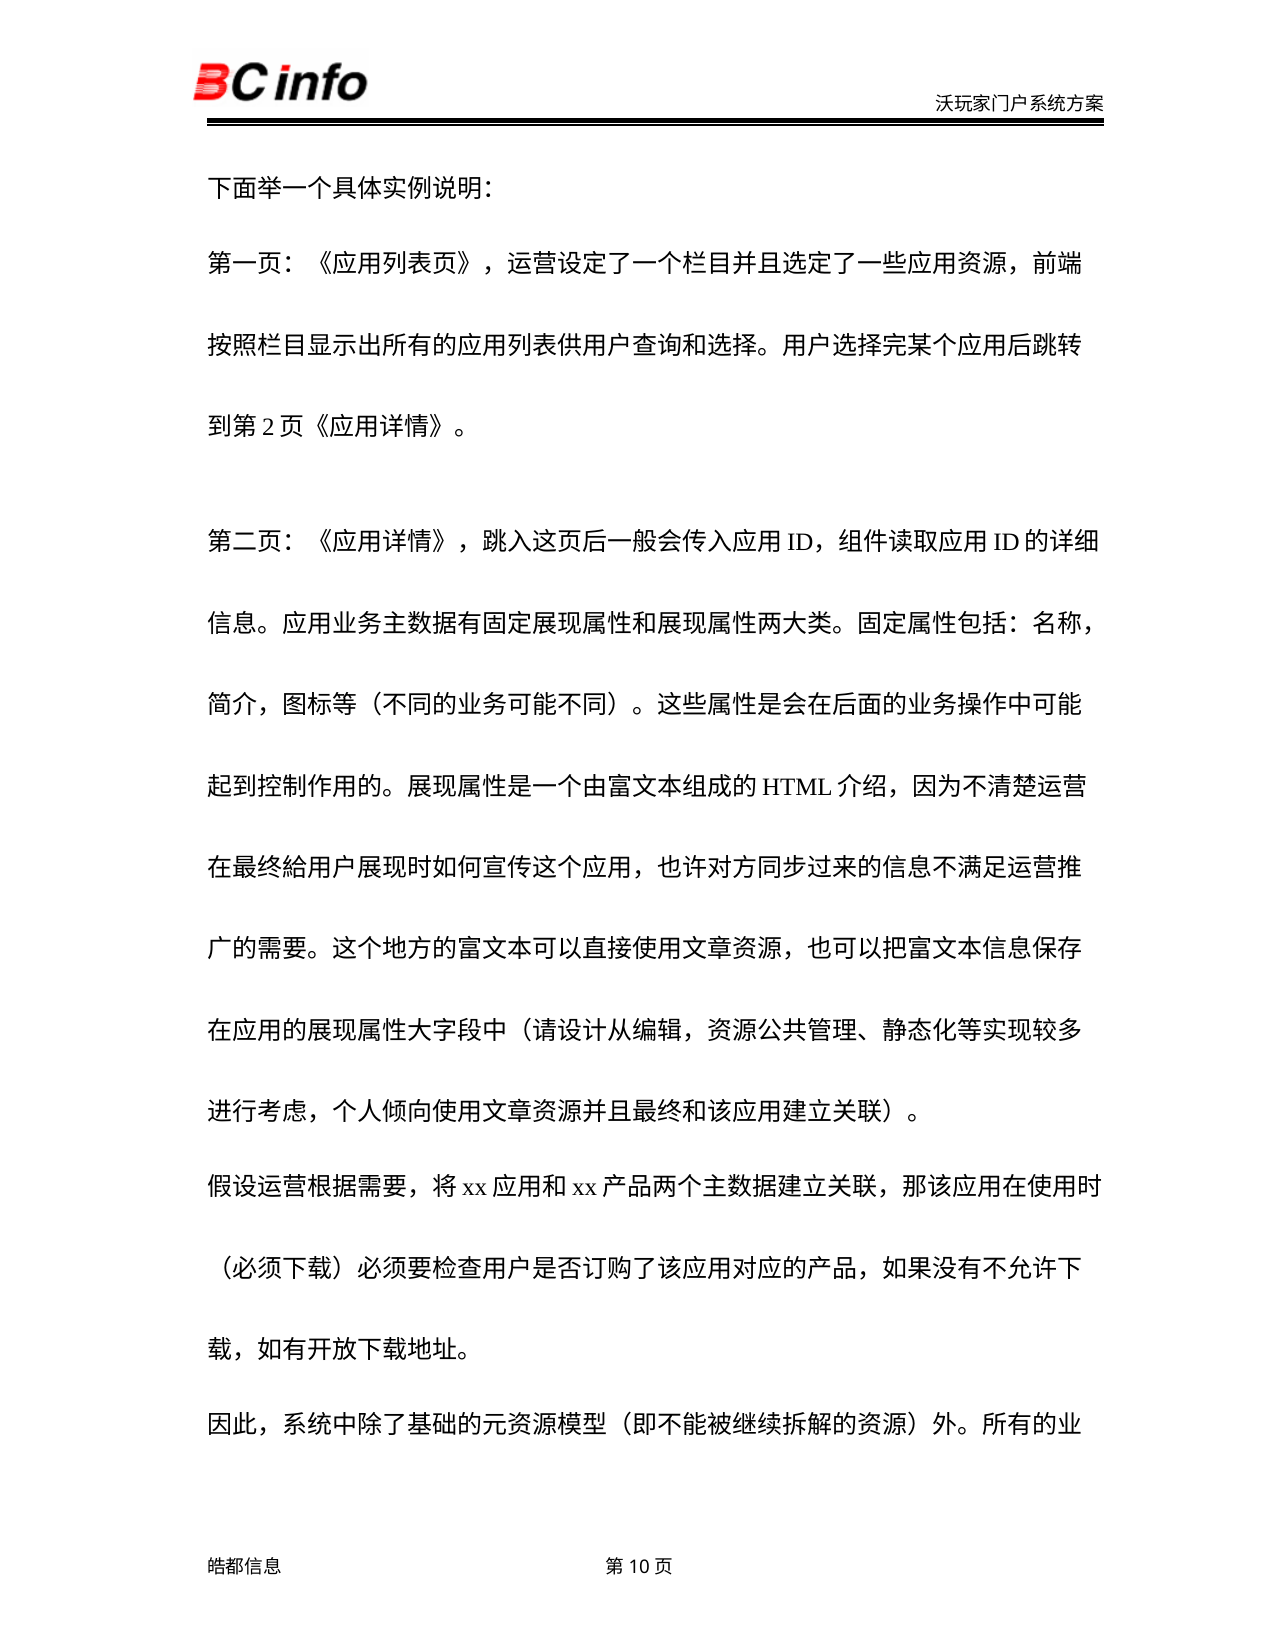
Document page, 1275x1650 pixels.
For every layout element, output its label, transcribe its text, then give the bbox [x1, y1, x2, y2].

text 下面举一个具体实例说明： [207, 153, 1104, 221]
text 第一页：《应用列表页》，运营设定了一个栏目并且选定了一些应用资源，前端按照栏目显示出所有的应用列表供用户查询和选择。用户选择完某个应用后跳转到第2页《应用详情》。 [207, 228, 1104, 459]
picture [192, 48, 370, 107]
text 第二页：《应用详情》，跳入这页后一般会传入应用ID，组件读取应用ID的详细信息。应用业务主数据有固定展现属性和展现属性两大类。固定属性包括：名称，简介，图标等（不同的业务可能不同）。这些属性是会在后面的业务操作中可能起到控制作用的。展现属性是一个由富文本组成的HTML介绍，因为不清楚运营在最终給用户展现时如何宣传这个应用，也许对方同步过来的信息不满足运营推广的需要。这个地方的富文本可以直接使用文章资源，也可以把富文本信息保存在应用的展现属性大字段中（请设计从编辑，资源公共管理、静态化等实现较多进行考虑，个人倾向使用文章资源并且最终和该应用建立关联）。 [207, 506, 1104, 1144]
text 假设运营根据需要，将xx应用和xx产品两个主数据建立关联，那该应用在使用时（必须下载）必须要检查用户是否订购了该应用对应的产品，如果没有不允许下载，如有开放下载地址。 [207, 1151, 1104, 1382]
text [207, 1389, 1104, 1457]
